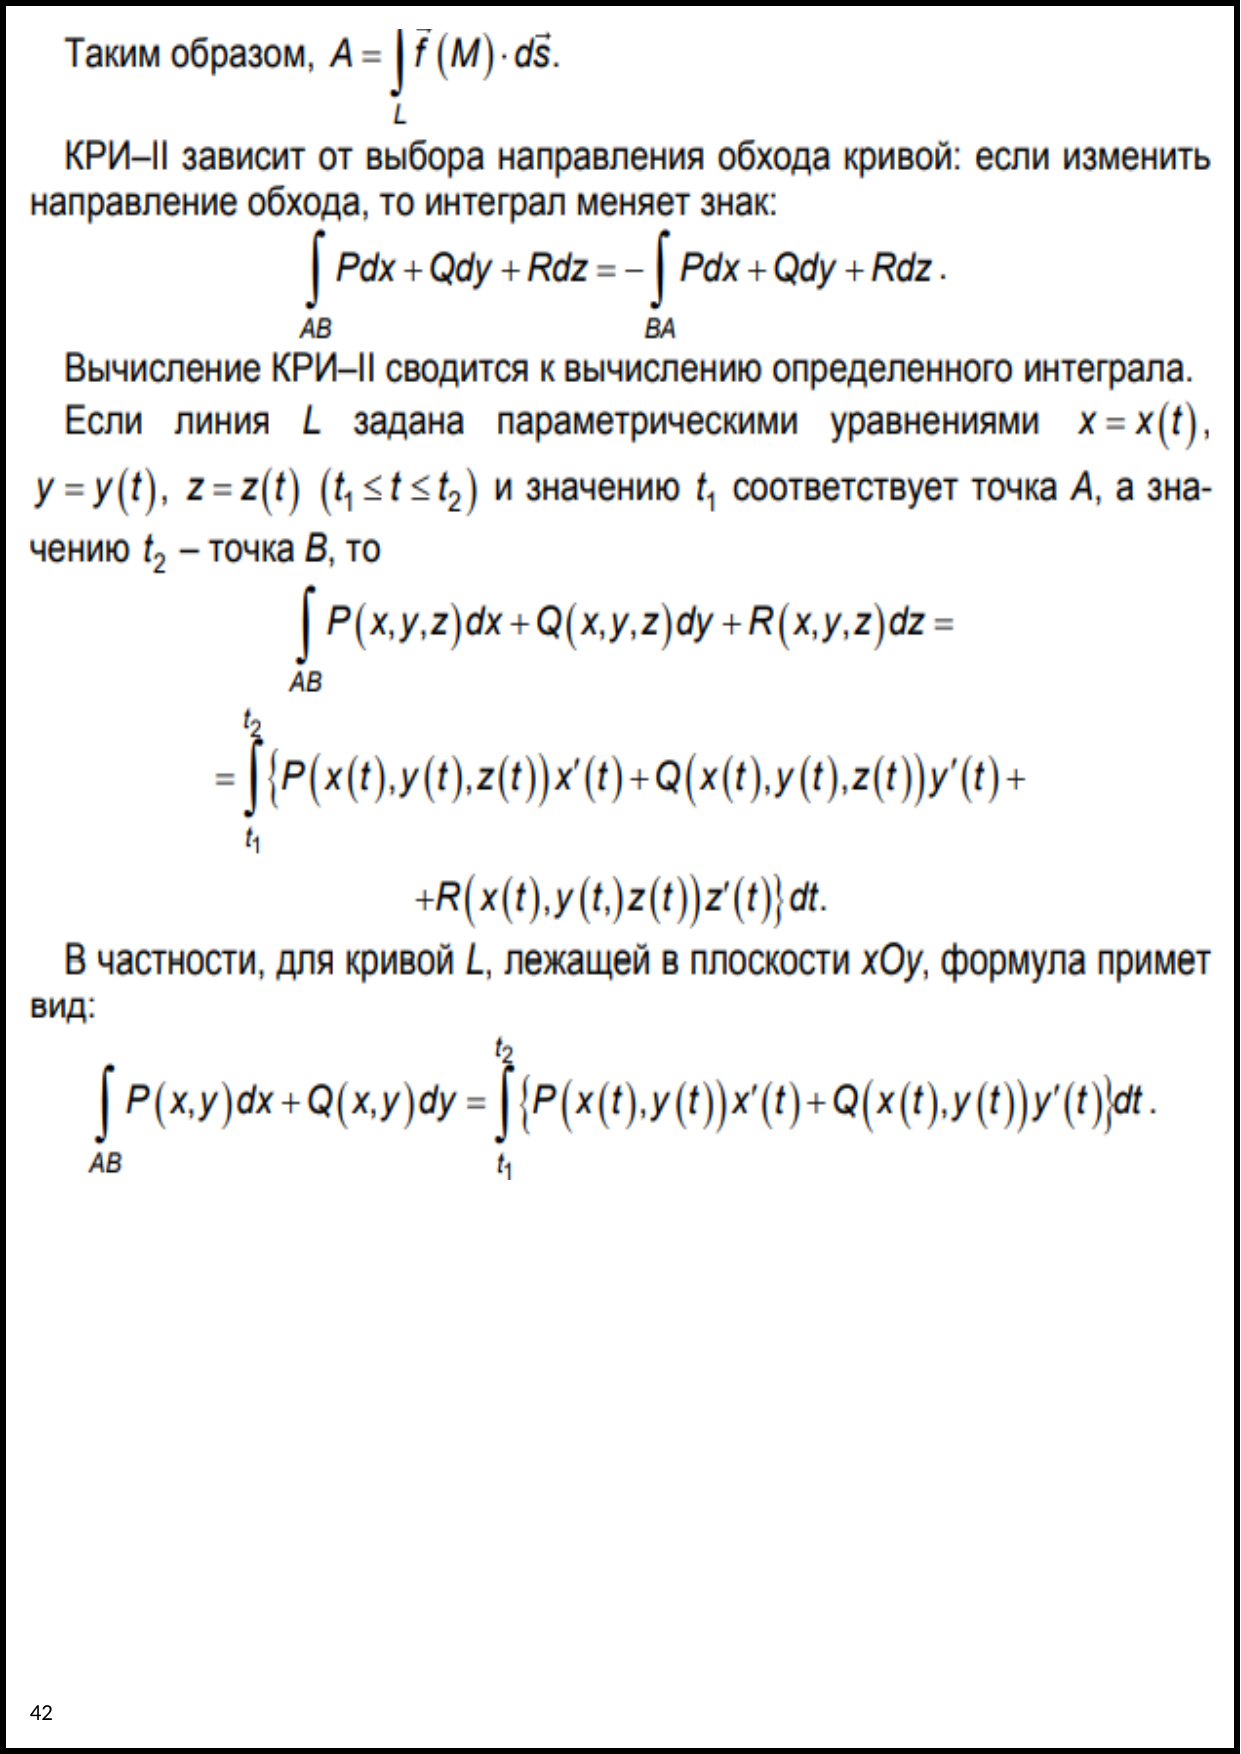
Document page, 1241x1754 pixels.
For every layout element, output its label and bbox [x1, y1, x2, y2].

picture [29, 29, 1213, 1180]
